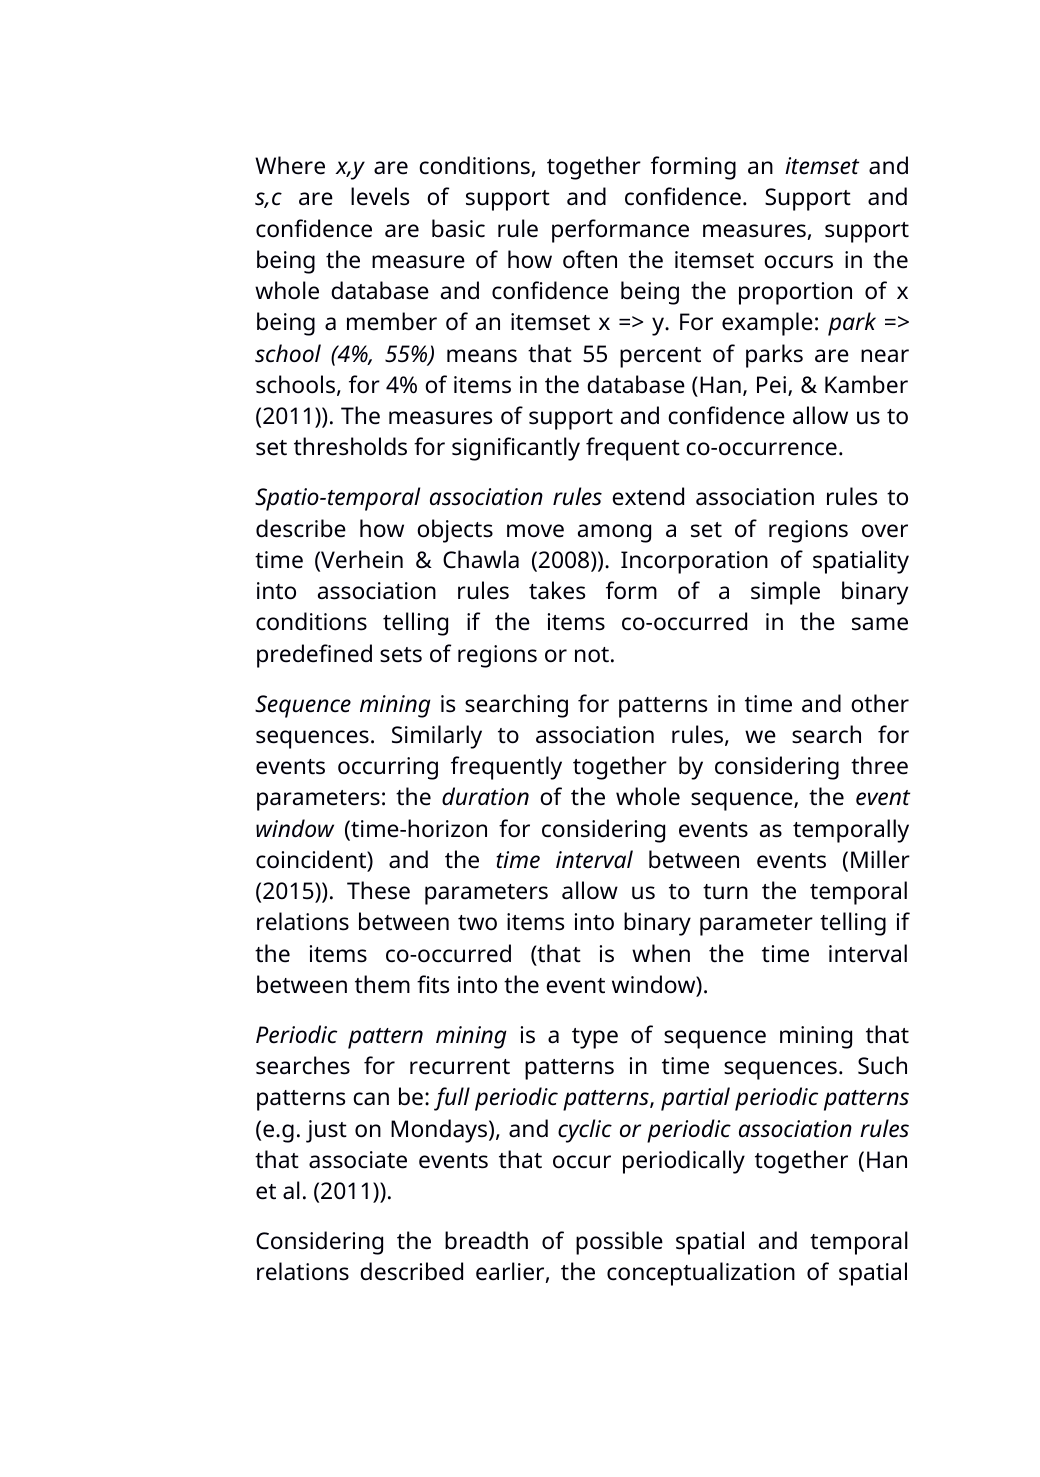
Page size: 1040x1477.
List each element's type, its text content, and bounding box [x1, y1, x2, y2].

text Sequence mining is searching for patterns in time and other sequences. Similarly to association rules, we search for events occurring frequently together by considering three parameters: the duration of the whole sequence, the event window (time-horizon for considering events as temporally coincident) and the time interval between events (Miller (2015)). These parameters allow us to turn the temporal relations between two items into binary parameter telling if the items co-occurred (that is when the time interval between them fits into the event window). [255, 687, 910, 1000]
text Where x,y are conditions, together forming an itemset and s,c are levels of support and confidence. Support and confidence are basic rule performance measures, support being the measure of how often the itemset occurs in the whole database and confidence being the proportion of x being a member of an itemset x => y. For example: park => school (4%, 55%) means that 55 percent of parks are near schools, for 4% of items in the database (Han, Pei, & Kamber (2011)). The measures of support and confidence allow us to set thresholds for significantly frequent co-occurrence. [255, 150, 910, 462]
text Spatio-temporal association rules extend association rules to describe how objects move among a set of regions over time (Verhein & Chawla (2008)). Incorporation of spatiality into association rules takes form of a simple binary conditions telling if the items co-occurred in the same predefined sets of regions or not. [255, 481, 910, 669]
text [255, 1225, 910, 1287]
text Periodic pattern mining is a type of sequence mining that searches for recurrent patterns in time sequences. Such patterns can be: full periodic patterns, partial periodic patterns (e.g. just on Mondays), and cyclic or periodic association rules that associate events that occur periodically together (Han et al. (2011)). [255, 1019, 910, 1206]
